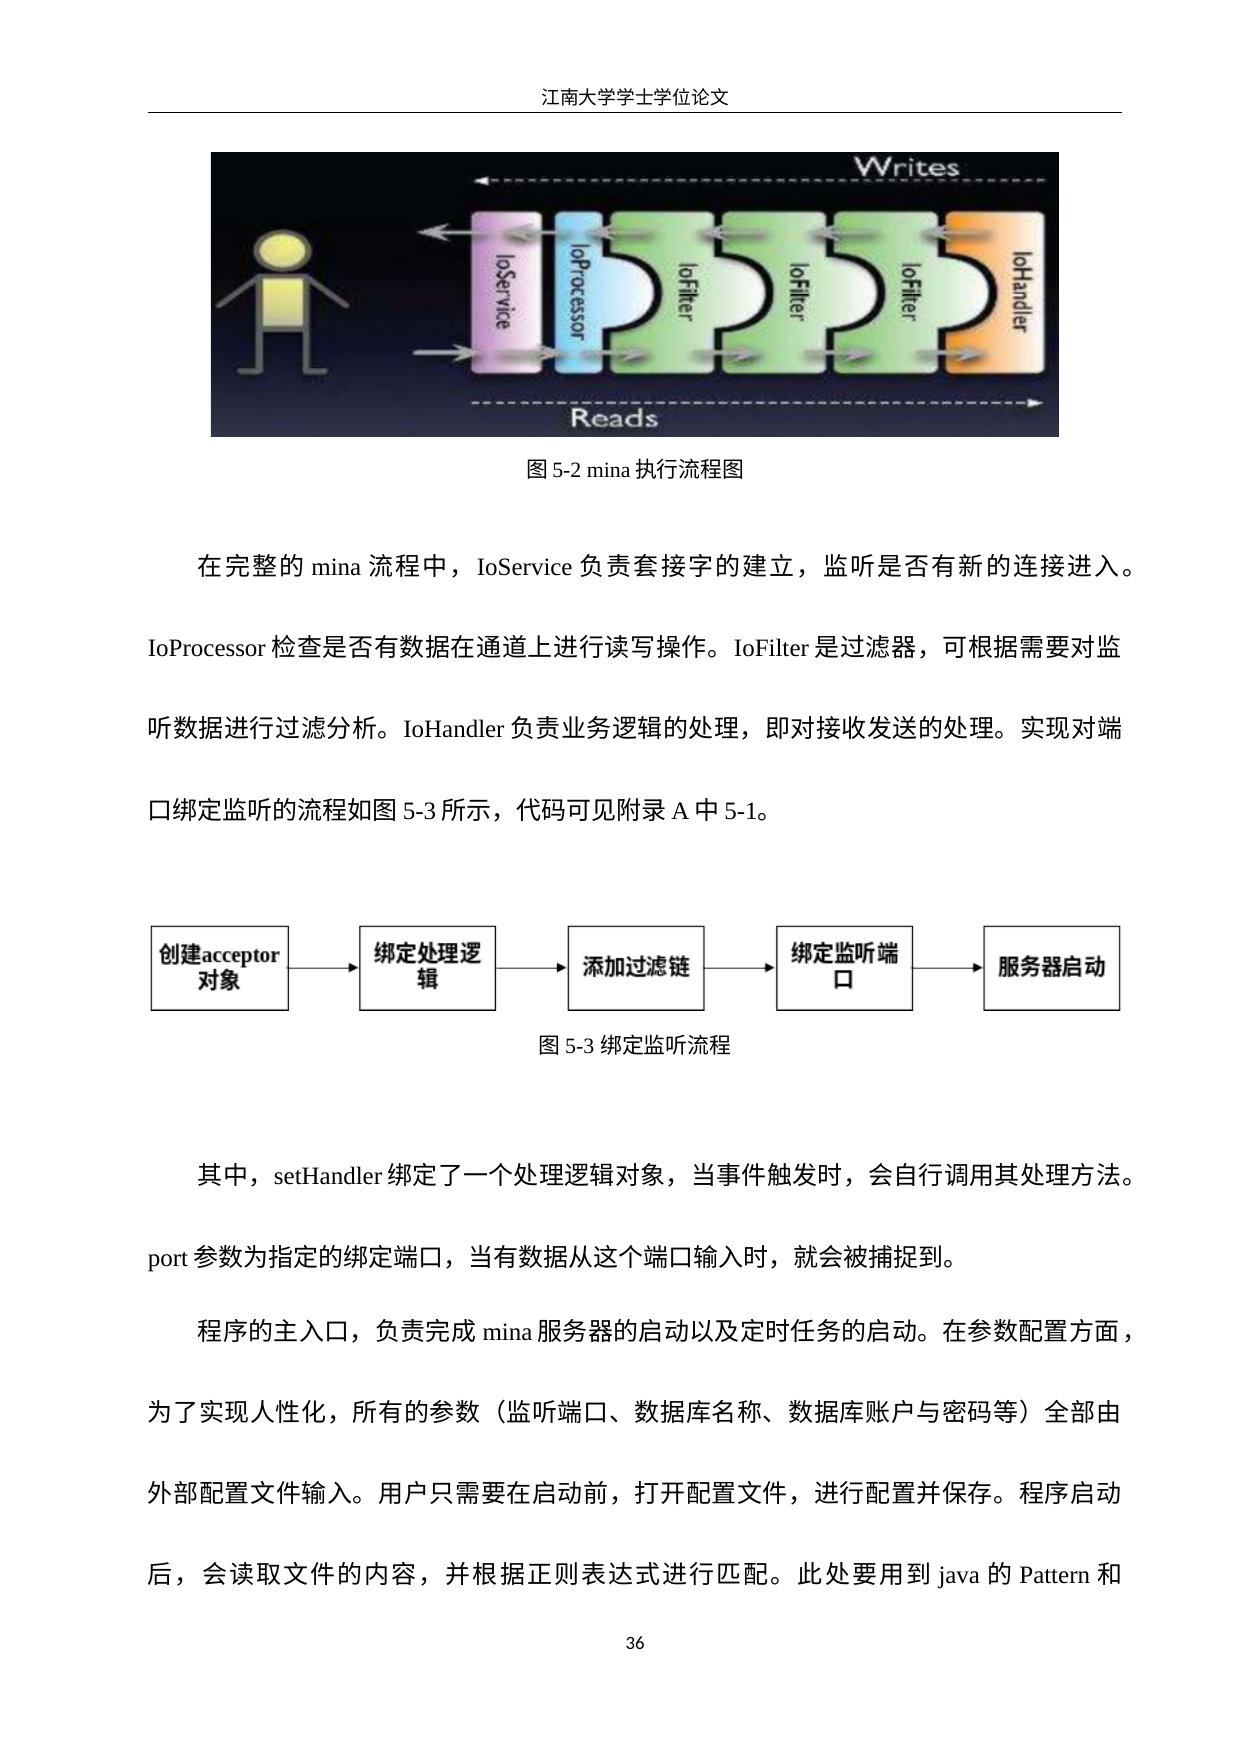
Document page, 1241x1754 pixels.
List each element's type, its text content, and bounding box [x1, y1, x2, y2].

text 图5-2 mina执行流程图 [148, 452, 1122, 484]
text 图5-3 绑定监听流程 [148, 1027, 1122, 1060]
text 其中，setHandler绑定了一个处理逻辑对象，当事件触发时，会自行调用其处理方法。port参数为指定的绑定端口，当有数据从这个端口输入时，就会被捕捉到。 [148, 1141, 1122, 1288]
text 在完整的mina流程中，IoService负责套接字的建立，监听是否有新的连接进入。IoProcessor检查是否有数据在通道上进行读写操作。IoFilter是过滤器，可根据需要对监听数据进行过滤分析。IoHandler负责业务逻辑的处理，即对接收发送的处理。实现对端口绑定监听的流程如图5-3所示，代码可见附录A中5-1。 [148, 532, 1122, 841]
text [148, 1297, 1122, 1605]
picture [210, 152, 1059, 437]
